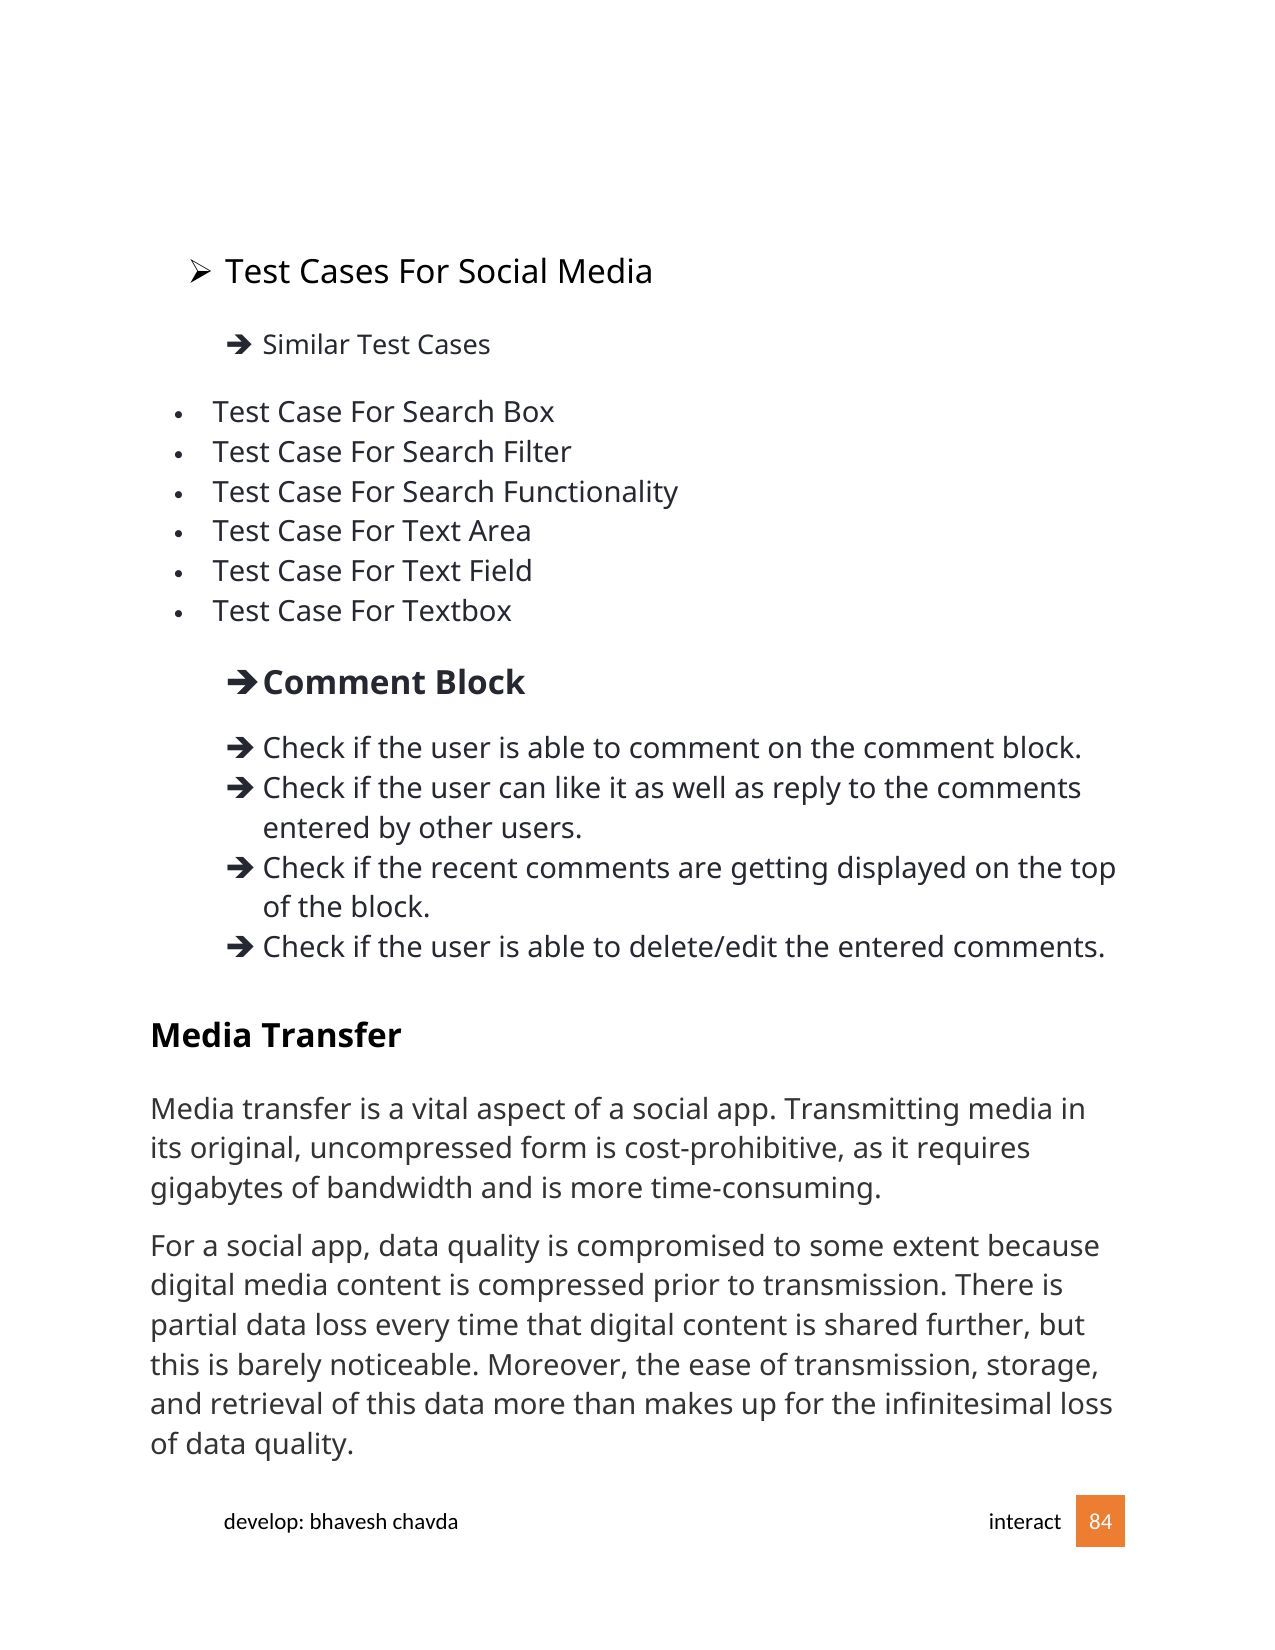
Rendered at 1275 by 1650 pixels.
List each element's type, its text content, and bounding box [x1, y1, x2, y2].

list Test Case For Text Field [175, 550, 1117, 590]
list Test Case For Search Filter [175, 431, 1117, 471]
subtitle Media Transfer [150, 996, 1125, 1057]
text For a social app, data quality is compromised to some extent because digital media content is compressed prior to transmission. There is partial data loss every time that digital content is shared further, but this is barely noticeable. Moreover, the ease of transmission, storage, and retrieval of this data more than makes up for the infinitesimal loss of data quality. [150, 1225, 1125, 1463]
list Check if the user is able to delete/edit the entered comments. [225, 926, 1117, 966]
list Test Case For Search Functionality [175, 471, 1117, 511]
list Test Case For Textbox [175, 590, 1117, 630]
list Test Case For Search Box [175, 392, 1117, 431]
subtitle Test Cases For Social Media [187, 247, 1117, 293]
list Check if the user can like it as well as reply to the comments entered by other users. [225, 767, 1117, 847]
list Comment Block [225, 659, 1125, 704]
list Test Case For Text Area [175, 511, 1117, 550]
title Similar Test Cases [225, 326, 1125, 362]
list Check if the recent comments are getting displayed on the top of the block. [225, 847, 1117, 926]
text Media transfer is a vital aspect of a social app. Transmitting media in its original, uncompressed form is cost-prohibitive, as it requires gigabytes of bandwidth and is more time-consuming. [150, 1088, 1125, 1207]
list Check if the user is able to comment on the comment block. [225, 728, 1117, 767]
